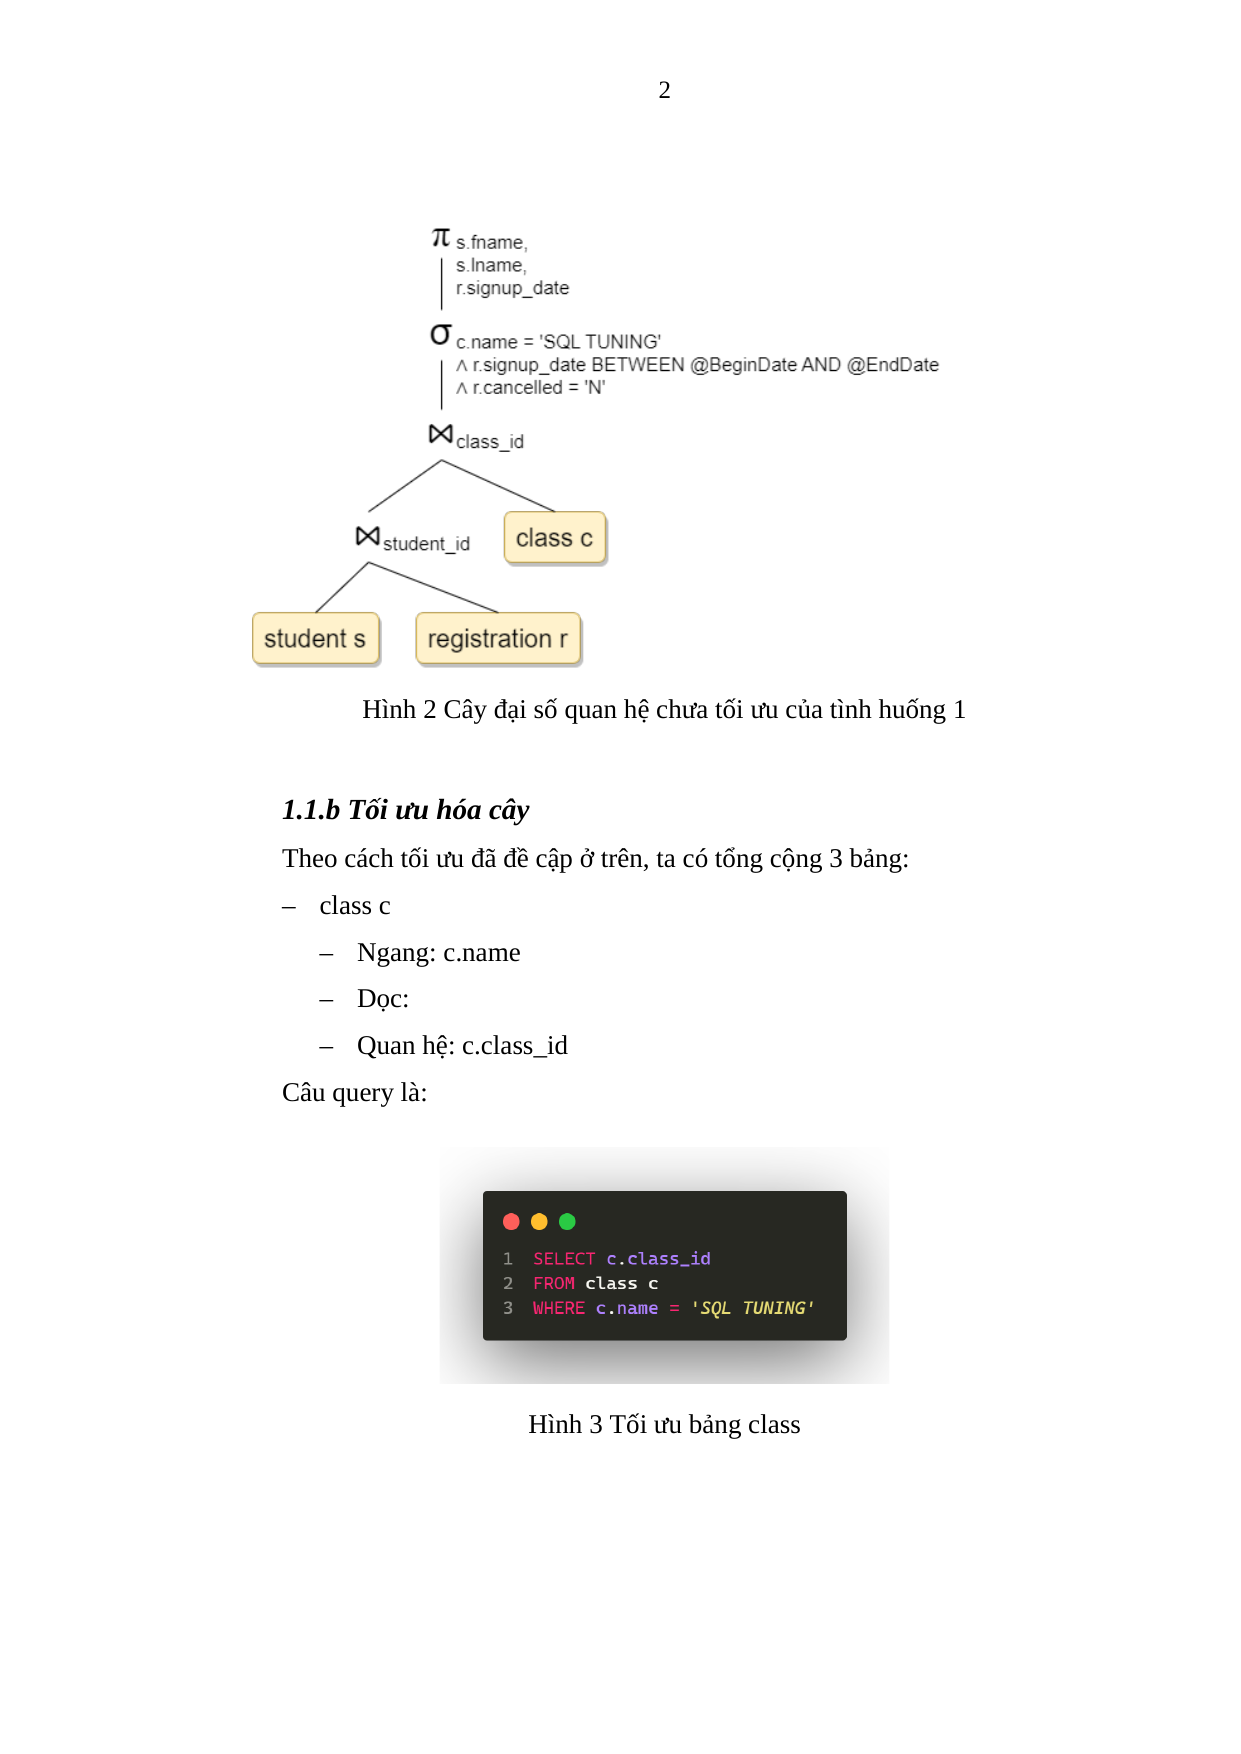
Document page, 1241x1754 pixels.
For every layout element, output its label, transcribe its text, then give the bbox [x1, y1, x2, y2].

list class c [282, 889, 1122, 920]
picture [252, 206, 1077, 669]
list Quan hệ: c.class_id [319, 1029, 1122, 1060]
text Theo cách tối ưu đã đề cập ở trên, ta có tổng cộng 3 bảng: [207, 842, 1122, 873]
list Ngang: c.name [319, 936, 1122, 967]
text Câu query là: [207, 1076, 1122, 1107]
picture [439, 1147, 890, 1384]
text Tối ưu hóa cây [282, 792, 1122, 826]
list Dọc: [319, 982, 1122, 1013]
